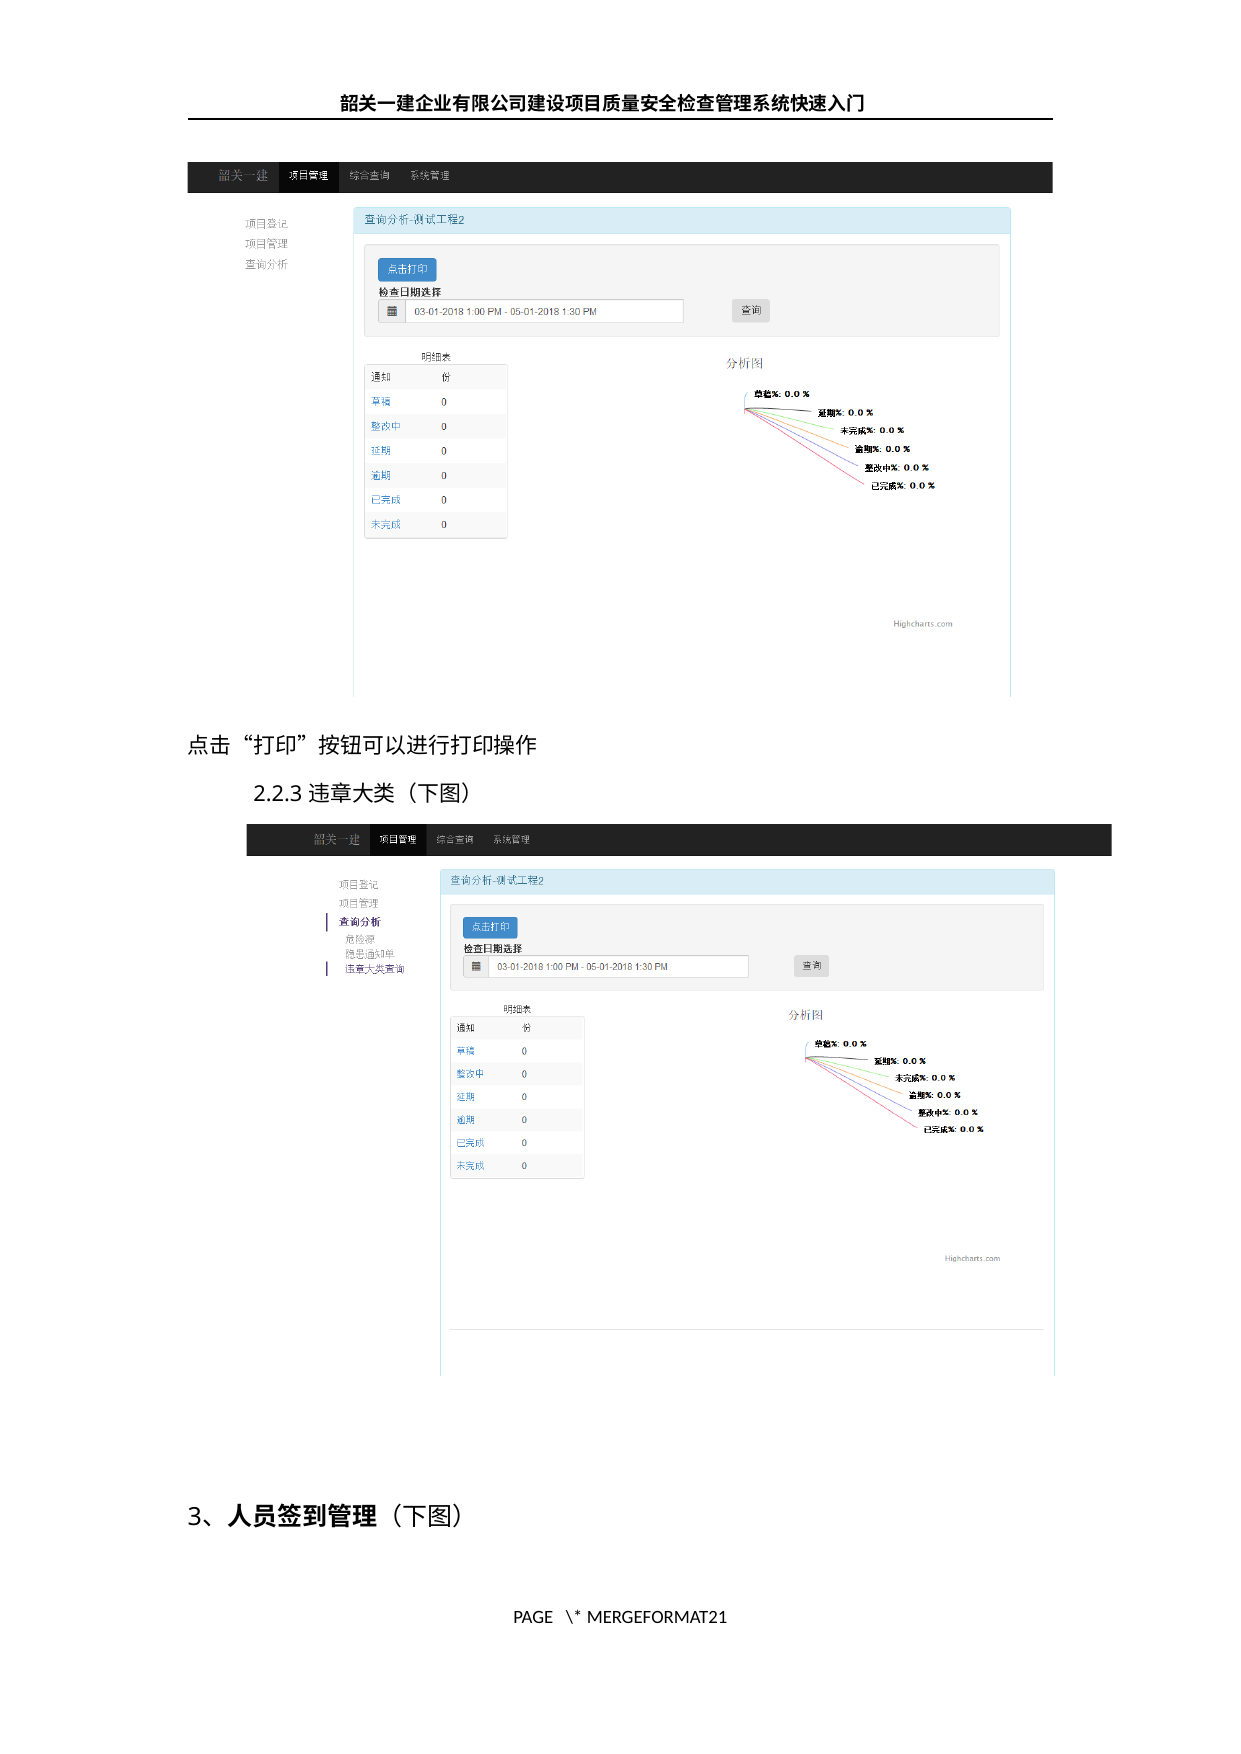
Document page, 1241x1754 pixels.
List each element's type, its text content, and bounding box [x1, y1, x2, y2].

text 2.2.3 违章大类（下图） [187, 776, 1053, 809]
text 点击“打印”按钮可以进行打印操作 [187, 728, 1053, 760]
picture [187, 162, 1053, 697]
text 3、人员签到管理（下图） [187, 1482, 1053, 1547]
picture [246, 824, 1112, 1376]
